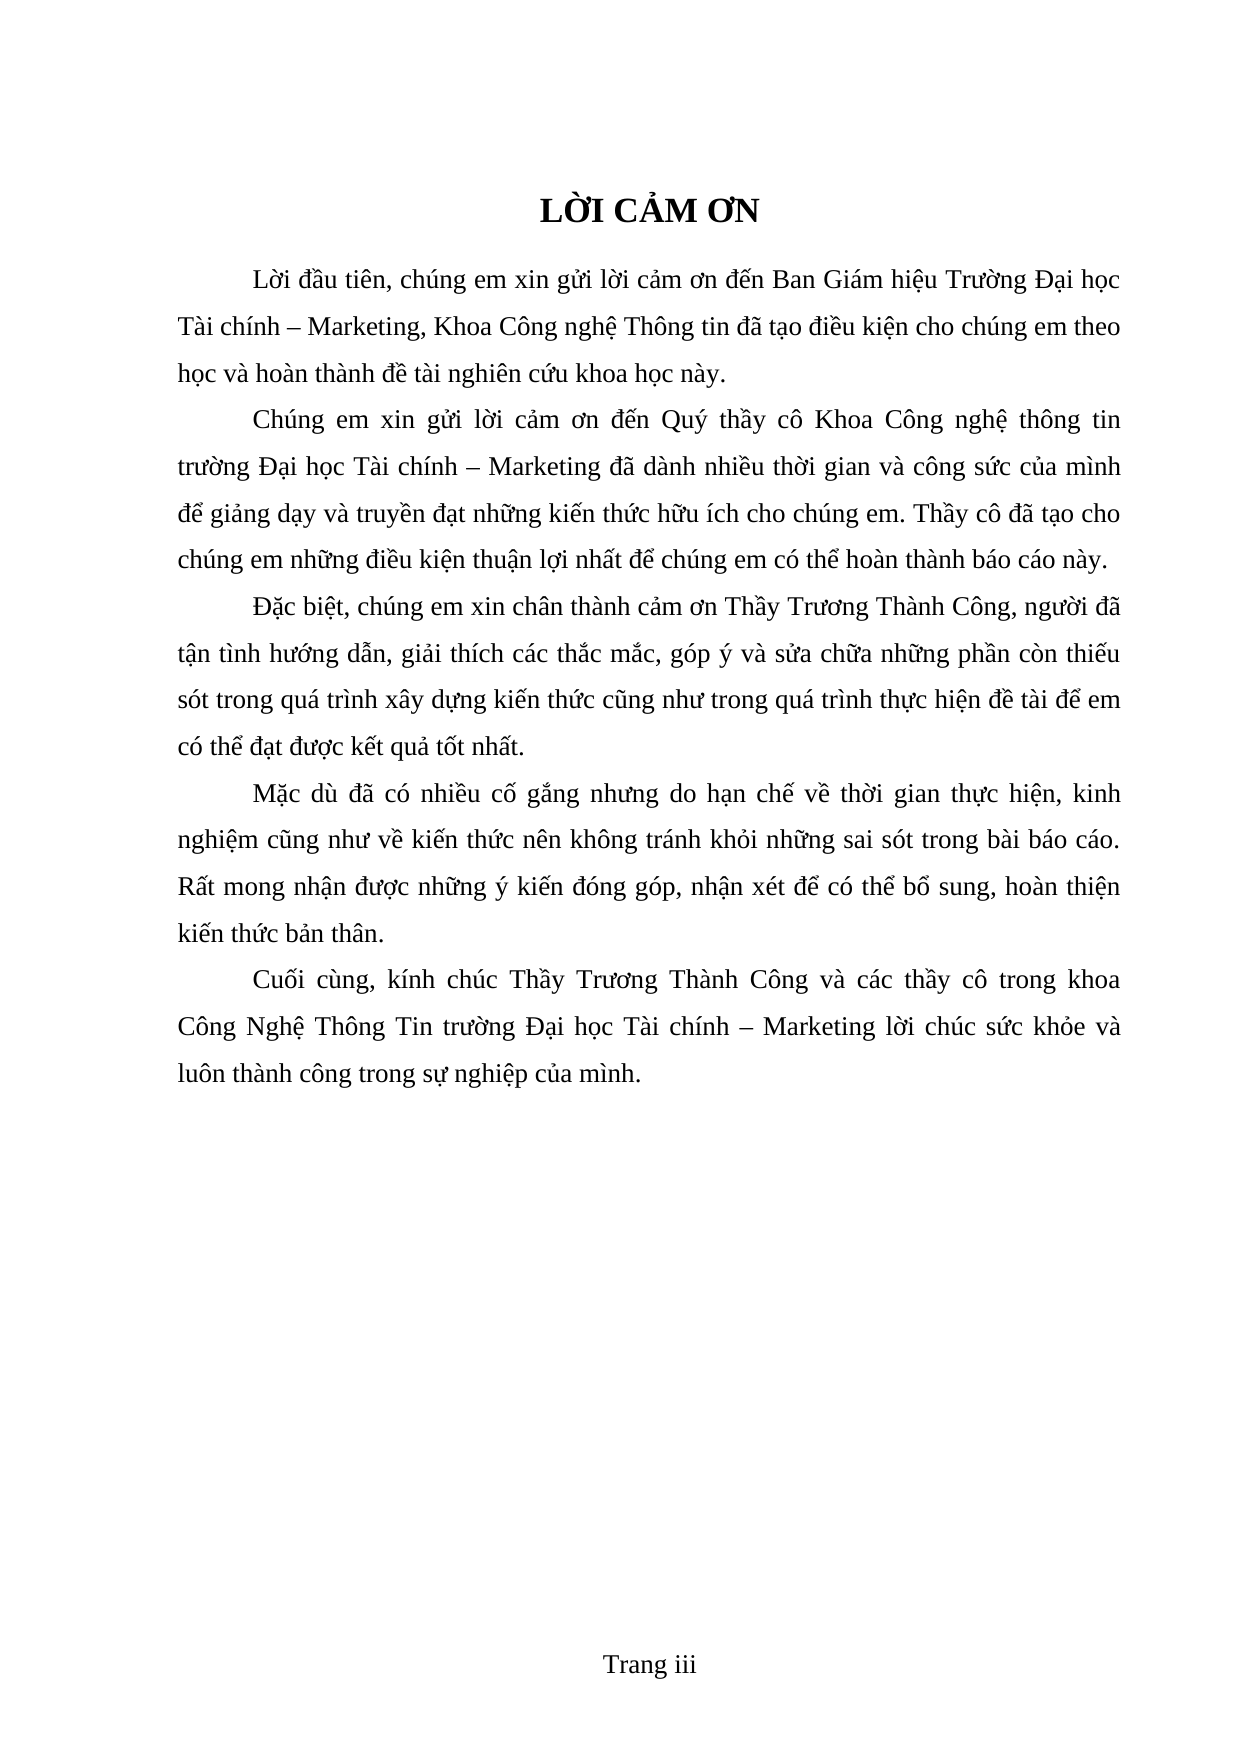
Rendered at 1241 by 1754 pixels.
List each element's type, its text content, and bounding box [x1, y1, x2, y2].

text Lời đầu tiên, chúng em xin gửi lời cảm ơn đến Ban Giám hiệu Trường Đại học Tài chính – Marketing, Khoa Công nghệ Thông tin đã tạo điều kiện cho chúng em theo học và hoàn thành đề tài nghiên cứu khoa học này. [177, 263, 1122, 388]
text Chúng em xin gửi lời cảm ơn đến Quý thầy cô Khoa Công nghệ thông tin trường Đại học Tài chính – Marketing đã dành nhiều thời gian và công sức của mình để giảng dạy và truyền đạt những kiến thức hữu ích cho chúng em. Thầy cô đã tạo cho chúng em những điều kiện thuận lợi nhất để chúng em có thể hoàn thành báo cáo này. [177, 403, 1122, 574]
text Cuối cùng, kính chúc Thầy Trương Thành Công và các thầy cô trong khoa Công Nghệ Thông Tin trường Đại học Tài chính – Marketing lời chúc sức khỏe và luôn thành công trong sự nghiệp của mình. [177, 963, 1122, 1088]
text Mặc dù đã có nhiều cố gắng nhưng do hạn chế về thời gian thực hiện, kinh nghiệm cũng như về kiến thức nên không tránh khỏi những sai sót trong bài báo cáo. Rất mong nhận được những ý kiến đóng góp, nhận xét để có thể bổ sung, hoàn thiện kiến thức bản thân. [177, 777, 1122, 948]
subtitle LỜI CẢM ƠN [177, 190, 1122, 231]
text Đặc biệt, chúng em xin chân thành cảm ơn Thầy Trương Thành Công, người đã tận tình hướng dẫn, giải thích các thắc mắc, góp ý và sửa chữa những phần còn thiếu sót trong quá trình xây dựng kiến thức cũng như trong quá trình thực hiện đề tài để em có thể đạt được kết quả tốt nhất. [177, 590, 1122, 761]
